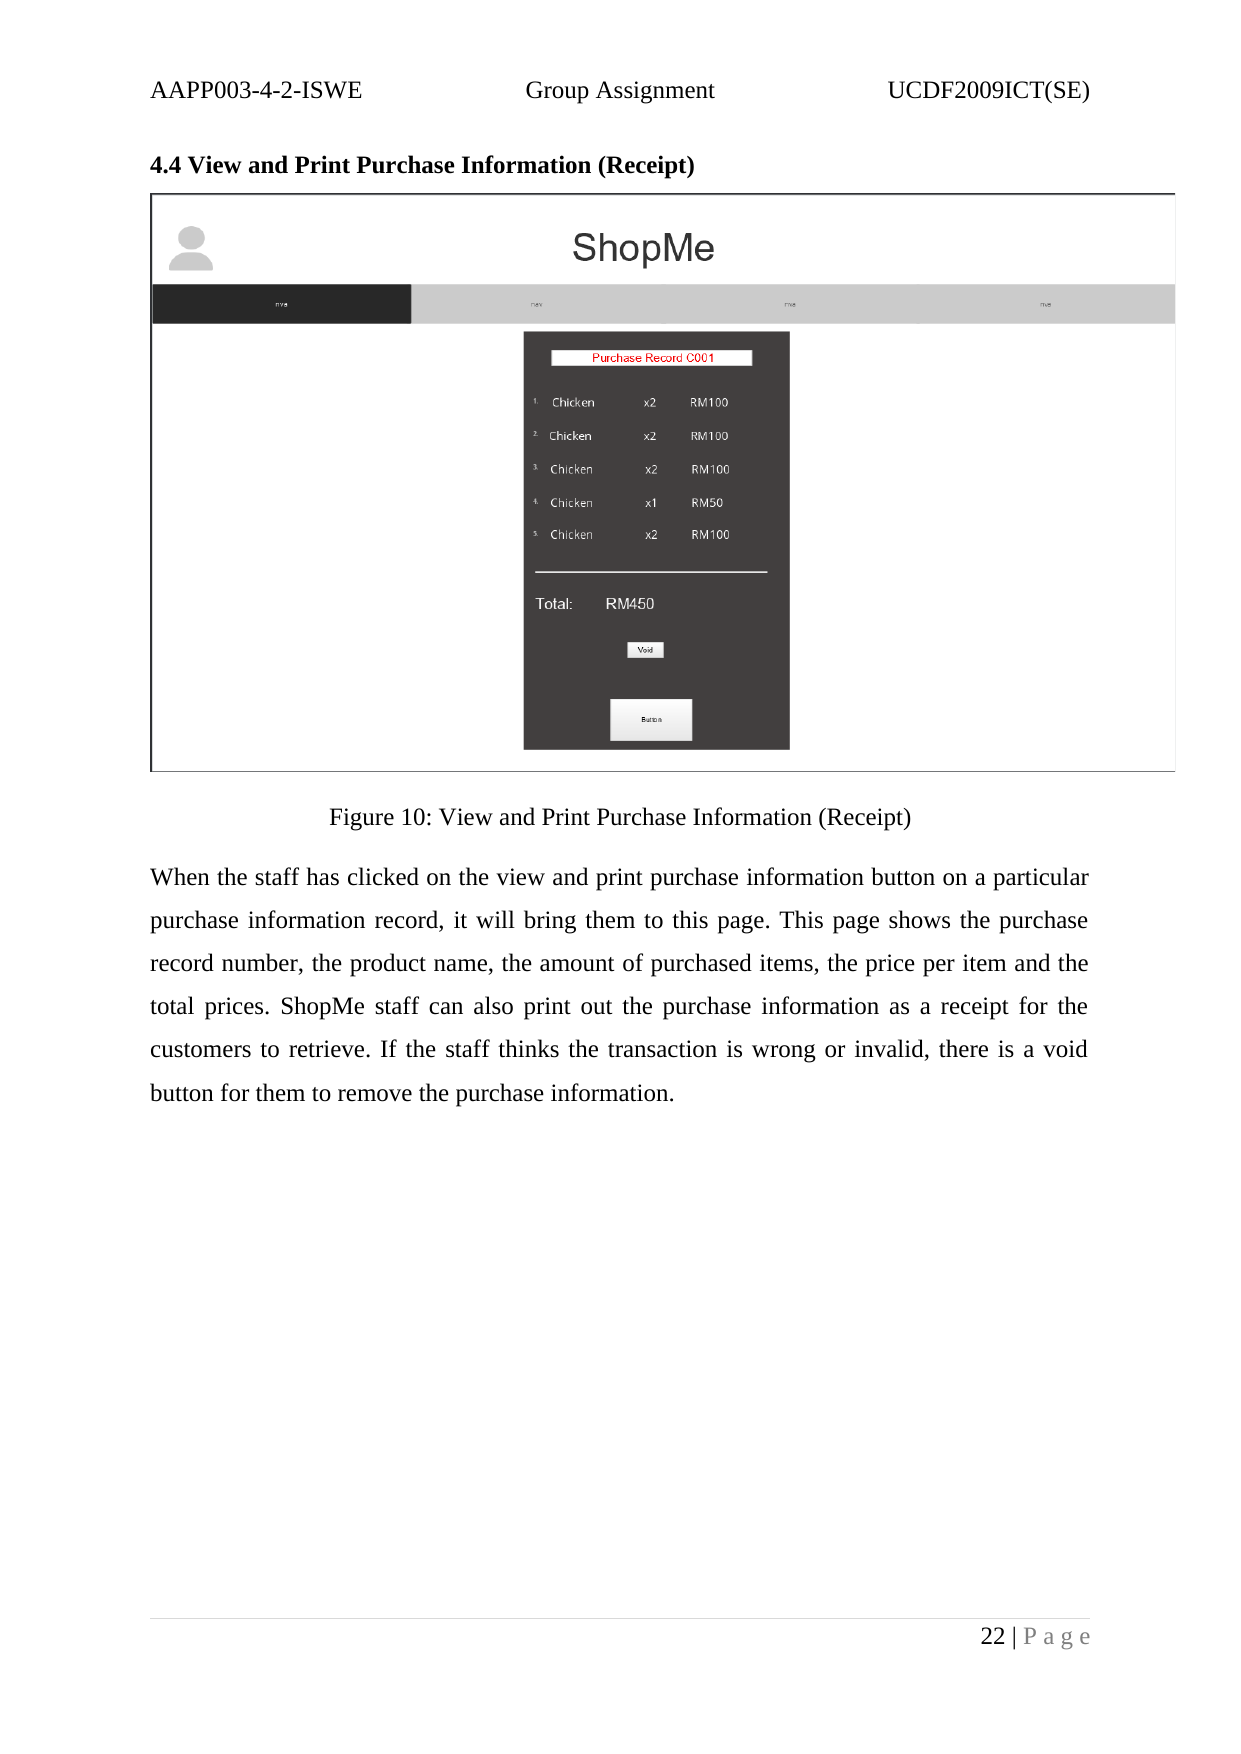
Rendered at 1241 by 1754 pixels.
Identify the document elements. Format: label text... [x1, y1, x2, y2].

text When the staff has clicked on the view and print purchase information button on a particular purchase information record, it will bring them to this page. This page shows the purchase record number, the product name, the amount of purchased items, the price per item and the total prices. ShopMe staff can also print out the purchase information as a receipt for the customers to retrieve. If the staff thinks the transaction is wrong or invalid, there is a void button for them to remove the purchase information. [150, 862, 1090, 1106]
picture [150, 193, 1175, 772]
text Figure 10: View and Print Purchase Information (Receipt) [150, 802, 1090, 831]
subtitle 4.4 View and Print Purchase Information (Receipt) [150, 150, 1090, 179]
